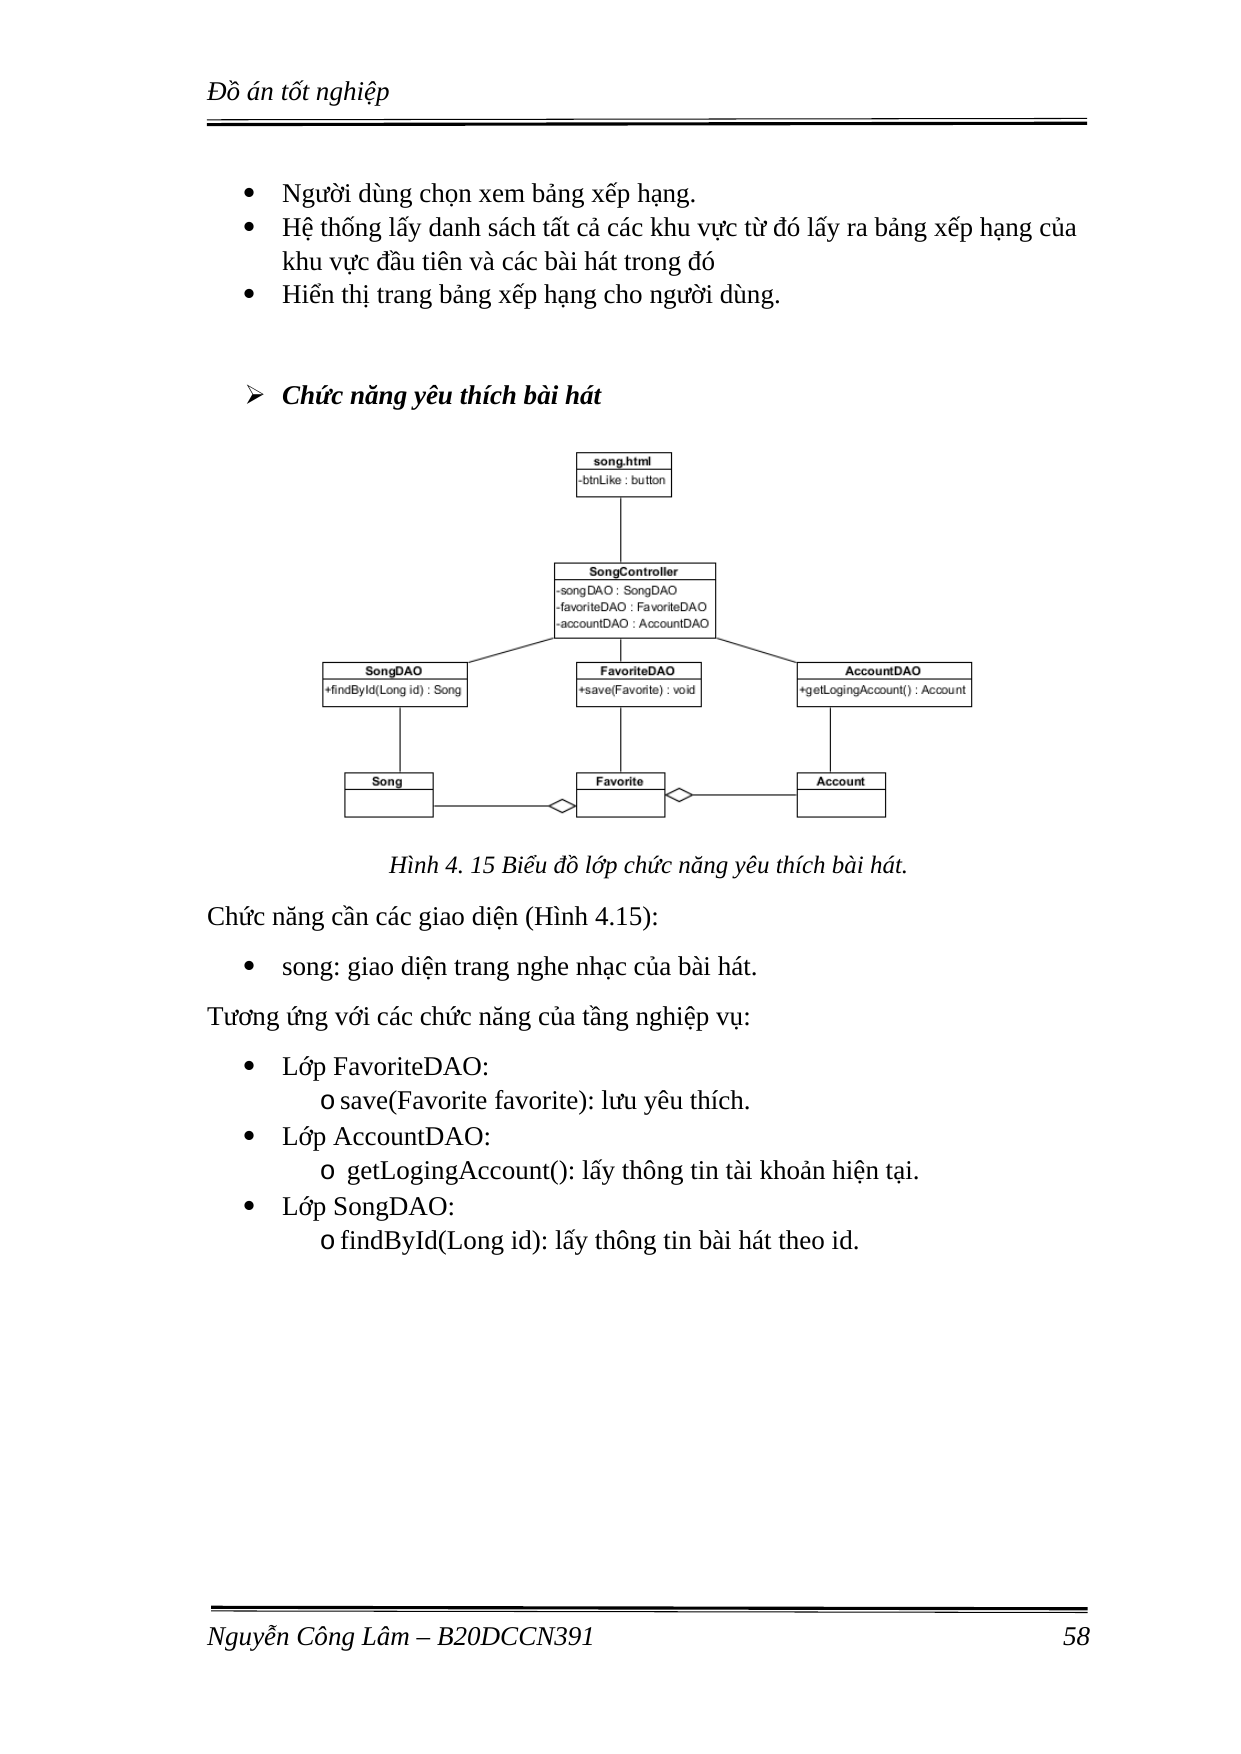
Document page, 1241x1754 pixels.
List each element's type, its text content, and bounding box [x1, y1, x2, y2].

list Hệ thống lấy danh sách tất cả các khu vực từ đó lấy ra bảng xếp hạng của khu vực đầu tiên và các bài hát trong đó [244, 211, 1092, 276]
list save(Favorite favorite): lưu yêu thích. [319, 1084, 1092, 1118]
list Lớp SongDAO: [244, 1190, 1092, 1221]
list Lớp AccountDAO: [244, 1120, 1092, 1151]
list Chức năng yêu thích bài hát [244, 379, 1092, 410]
list Hiển thị trang bảng xếp hạng cho người dùng. [244, 278, 1092, 309]
list Lớp FavoriteDAO: [244, 1050, 1092, 1082]
list Người dùng chọn xem bảng xếp hạng. [244, 177, 1092, 208]
picture [308, 429, 991, 832]
list song: giao diện trang nghe nhạc của bài hát. [244, 950, 1092, 981]
list getLogingAccount(): lấy thông tin tài khoản hiện tại. [319, 1154, 1092, 1187]
text Hình 4. 15 Biểu đồ lớp chức năng yêu thích bài hát. [207, 850, 1092, 879]
text Chức năng cần các giao diện (Hình 4.15): [207, 899, 1092, 931]
list findById(Long id): lấy thông tin bài hát theo id. [319, 1224, 1092, 1257]
text Tương ứng với các chức năng của tầng nghiệp vụ: [207, 1000, 1092, 1031]
